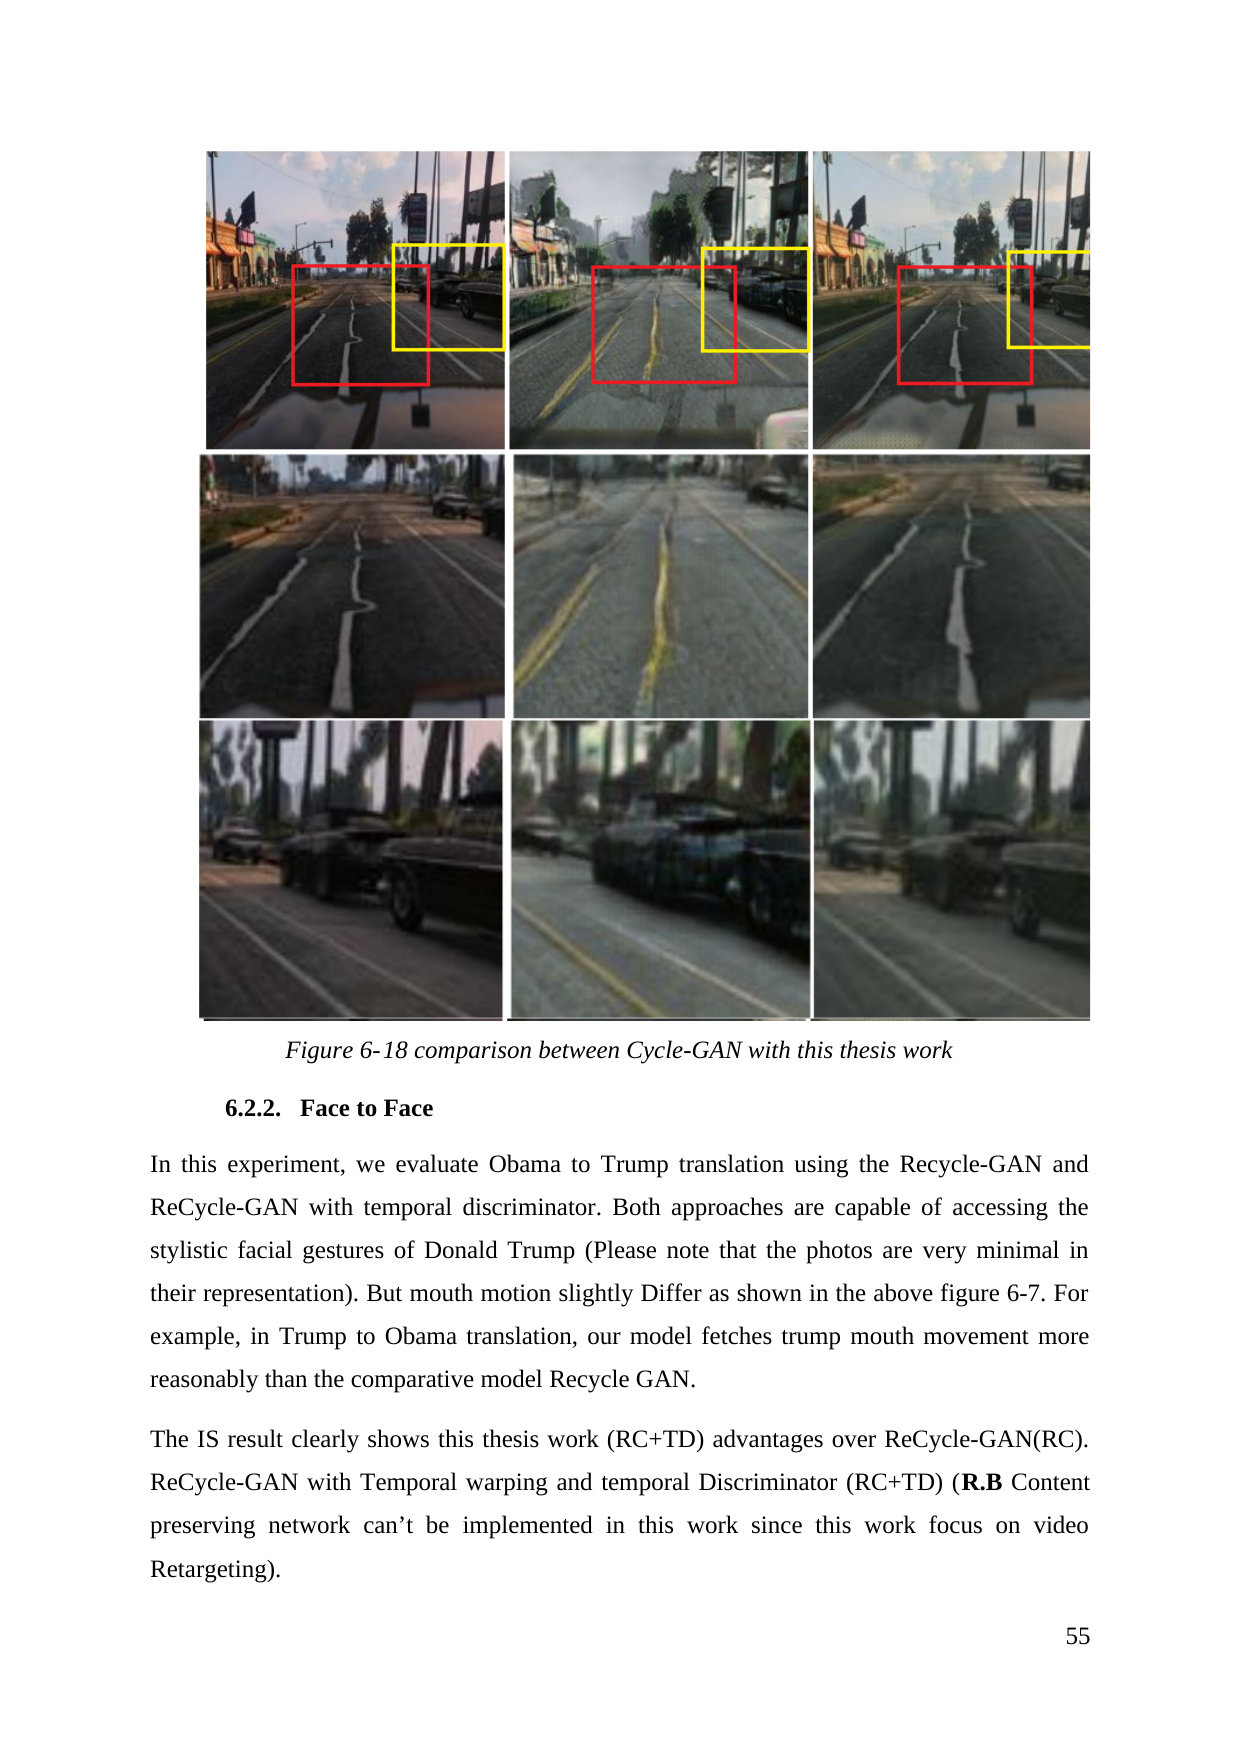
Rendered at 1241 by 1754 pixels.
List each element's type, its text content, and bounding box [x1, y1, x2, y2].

picture [198, 150, 1091, 1021]
text The IS result clearly shows this thesis work (RC+TD) advantages over ReCycle-GAN(RC). ReCycle-GAN with Temporal warping and temporal Discriminator (RC+TD) (R.B Content preserving network can’t be implemented in this work since this work focus on video Retargeting). [150, 1424, 1090, 1582]
table_cell [188, 150, 1090, 1035]
subtitle Face to Face [225, 1093, 1090, 1122]
text In this experiment, we evaluate Obama to Trump translation using the Recycle-GAN and ReCycle-GAN with temporal discriminator. Both approaches are capable of accessing the stylistic facial gestures of Donald Trump (Please note that the photos are very minimal in their representation). But mouth motion slightly Differ as shown in the above figure 6-7. For example, in Trump to Obama translation, our model fetches trump mouth movement more reasonably than the comparative model Recycle GAN. [150, 1149, 1090, 1393]
